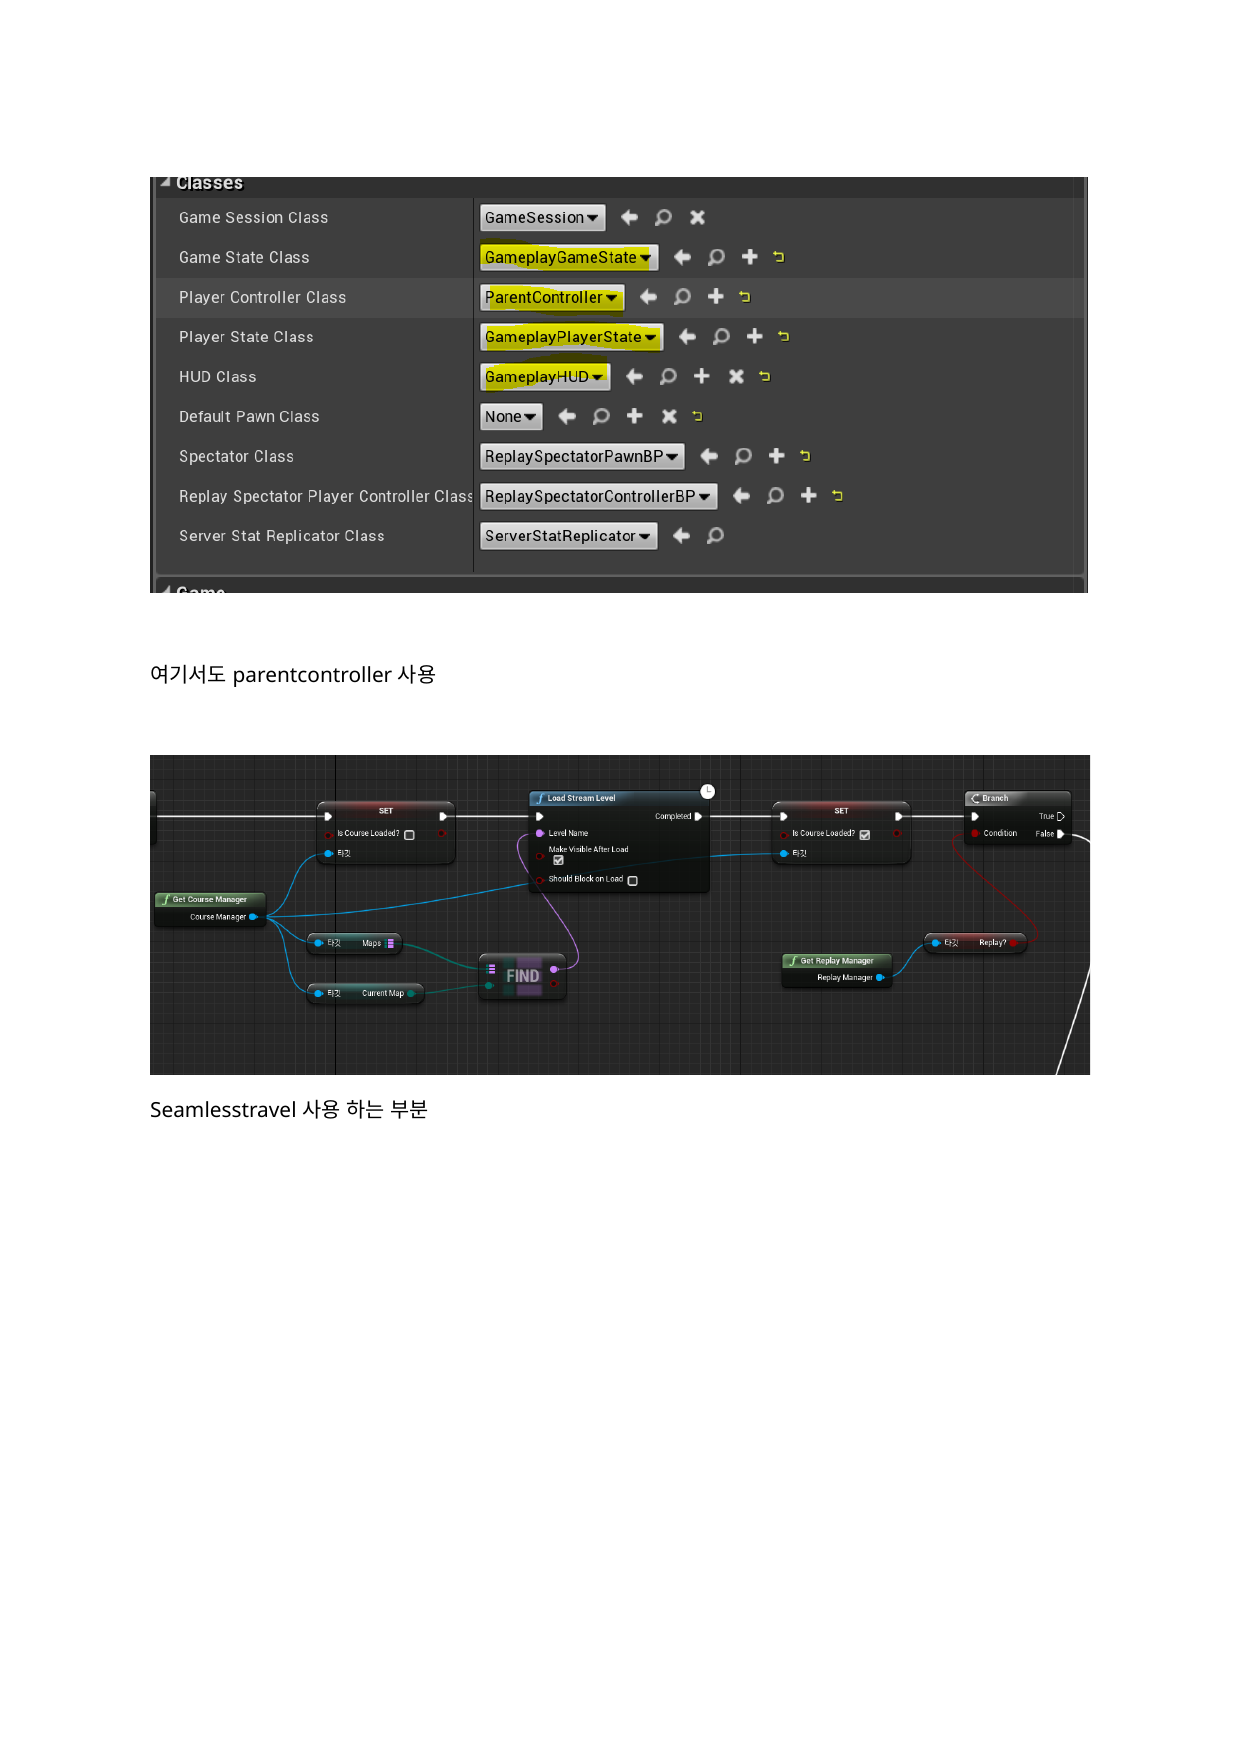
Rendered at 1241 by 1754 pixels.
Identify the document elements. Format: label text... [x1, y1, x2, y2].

picture [150, 177, 1091, 593]
text 여기서도 parentcontroller 사용 [150, 658, 1090, 689]
picture [150, 755, 1091, 1075]
text Seamlesstravel 사용 하는 부분 [150, 1094, 1090, 1124]
